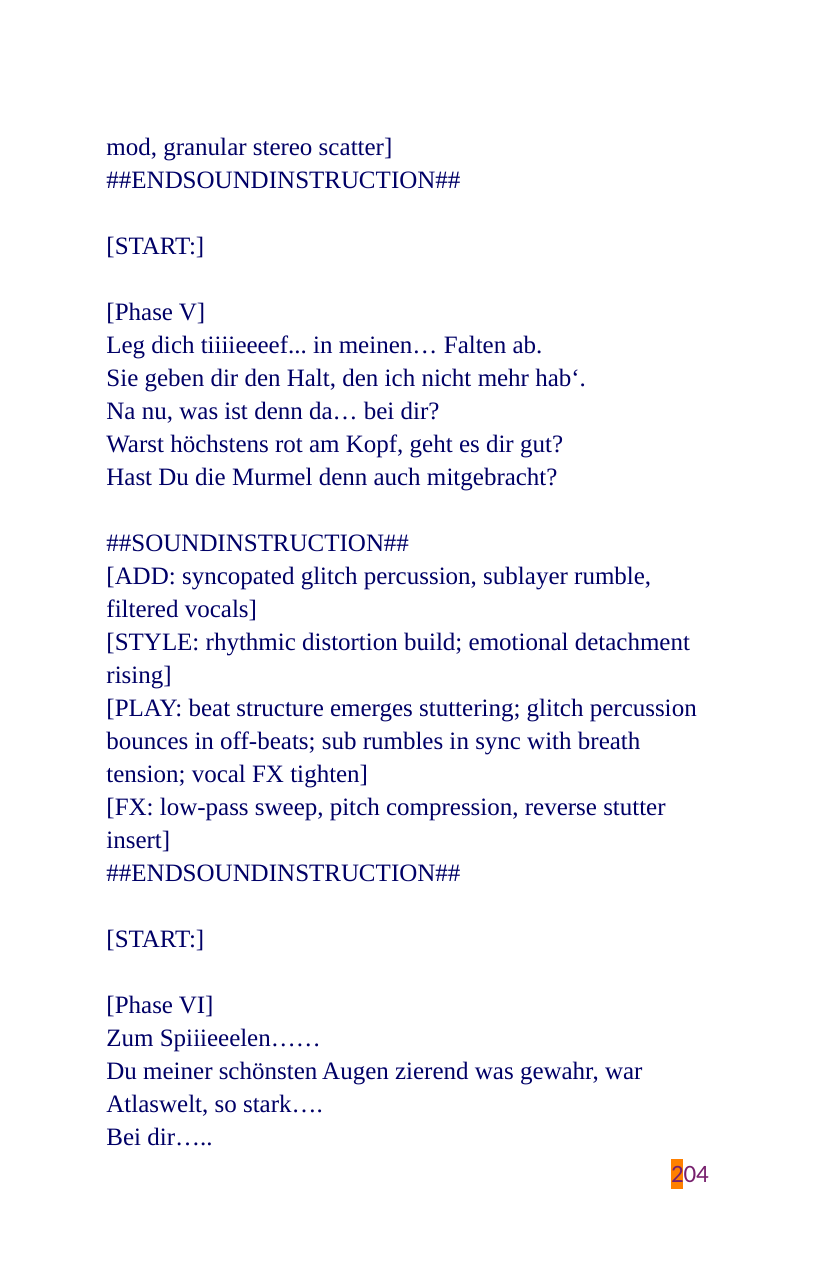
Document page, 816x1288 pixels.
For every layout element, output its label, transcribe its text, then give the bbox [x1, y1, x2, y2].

text [ADD: syncopated glitch percussion, sublayer rumble, filtered vocals] [106, 561, 709, 623]
text Leg dich tiiiieeeef... in meinen… Falten ab. [106, 330, 709, 358]
text ##ENDSOUNDINSTRUCTION## [106, 858, 709, 887]
text Sie geben dir den Halt, den ich nicht mehr hab‘. [106, 363, 709, 392]
text Na nu, was ist denn da… bei dir? [106, 396, 709, 424]
text [START:] [106, 924, 709, 953]
text ##SOUNDINSTRUCTION## [106, 528, 709, 557]
text Zum Spiiieeelen…… [106, 1023, 709, 1052]
text [FX: low-pass sweep, pitch compression, reverse stutter insert] [106, 792, 709, 854]
text [Phase VI] [106, 990, 709, 1019]
text Warst höchstens rot am Kopf, geht es dir gut? [106, 429, 709, 458]
text [START:] [106, 231, 709, 259]
text Du meiner schönsten Augen zierend was gewahr, war Atlaswelt, so stark…. [106, 1056, 709, 1118]
text [STYLE: rhythmic distortion build; emotional detachment rising] [106, 627, 709, 689]
text [Phase V] [106, 297, 709, 326]
text ##ENDSOUNDINSTRUCTION## [106, 165, 709, 193]
text [PLAY: beat structure emerges stuttering; glitch percussion bounces in off-beats; sub rumbles in sync with breath tension; vocal FX tighten] [106, 693, 709, 788]
text Bei dir….. [106, 1122, 709, 1151]
text Hast Du die Murmel denn auch mitgebracht? [106, 462, 709, 491]
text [106, 132, 709, 160]
